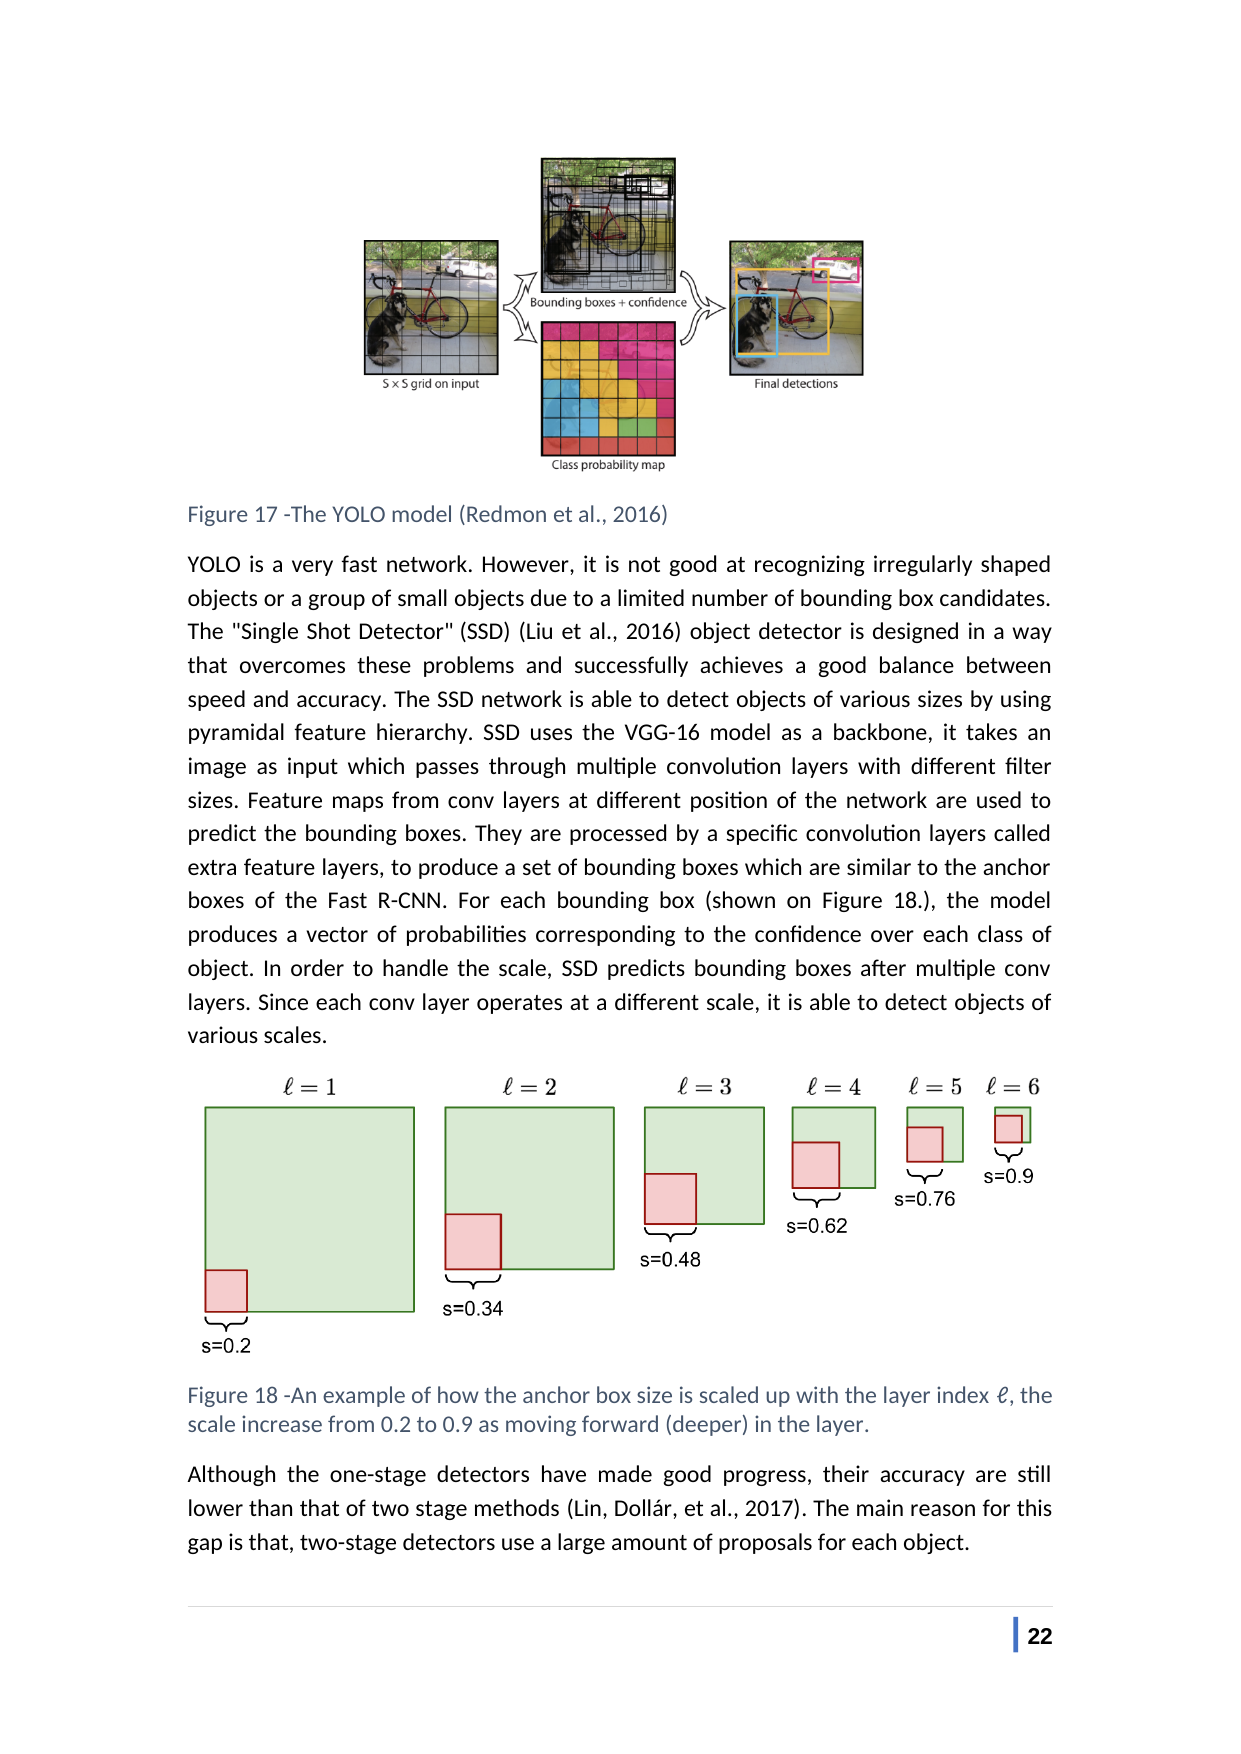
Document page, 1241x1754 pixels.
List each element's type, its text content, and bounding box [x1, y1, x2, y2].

text YOLO is a very fast network. However, it is not good at recognizing irregularly shaped objects or a group of small objects due to a limited number of bounding box candidates. The "Single Shot Detector" (SSD) (Liu et al., 2016) object detector is designed in a way that overcomes these problems and successfully achieves a good balance between speed and accuracy. The SSD network is able to detect objects of various sizes by using pyramidal feature hierarchy. SSD uses the VGG-16 model as a backbone, it takes an image as input which passes through multiple convolution layers with different filter sizes. Feature maps from conv layers at different position of the network are used to predict the bounding boxes. They are processed by a specific convolution layers called extra feature layers, to produce a set of bounding boxes which are similar to the anchor boxes of the Fast R-CNN. For each bounding box (shown on Figure 18.), the model produces a vector of probabilities corresponding to the confidence over each class of object. In order to handle the scale, SSD predicts bounding boxes after multiple conv layers. Since each conv layer operates at a different scale, it is able to detect objects of various scales. [187, 549, 1053, 1049]
text Figure 18 -An example of how the anchor box size is scaled up with the layer index ℓ, the scale increase from 0.2 to 0.9 as moving forward (deeper) in the layer. [187, 1380, 1053, 1438]
text Although the one-stage detectors have made good progress, their accuracy still lower than that of two stage methods (Lin, Dollár, et al., 2017). The main reason for this gap is that, two-stage detectors use a large amount of proposals for each object. [187, 1459, 1053, 1556]
picture [187, 1053, 1053, 1376]
text Figure 17 -The YOLO model (Redmon et al., 2016) [187, 499, 1053, 528]
picture [357, 150, 883, 495]
